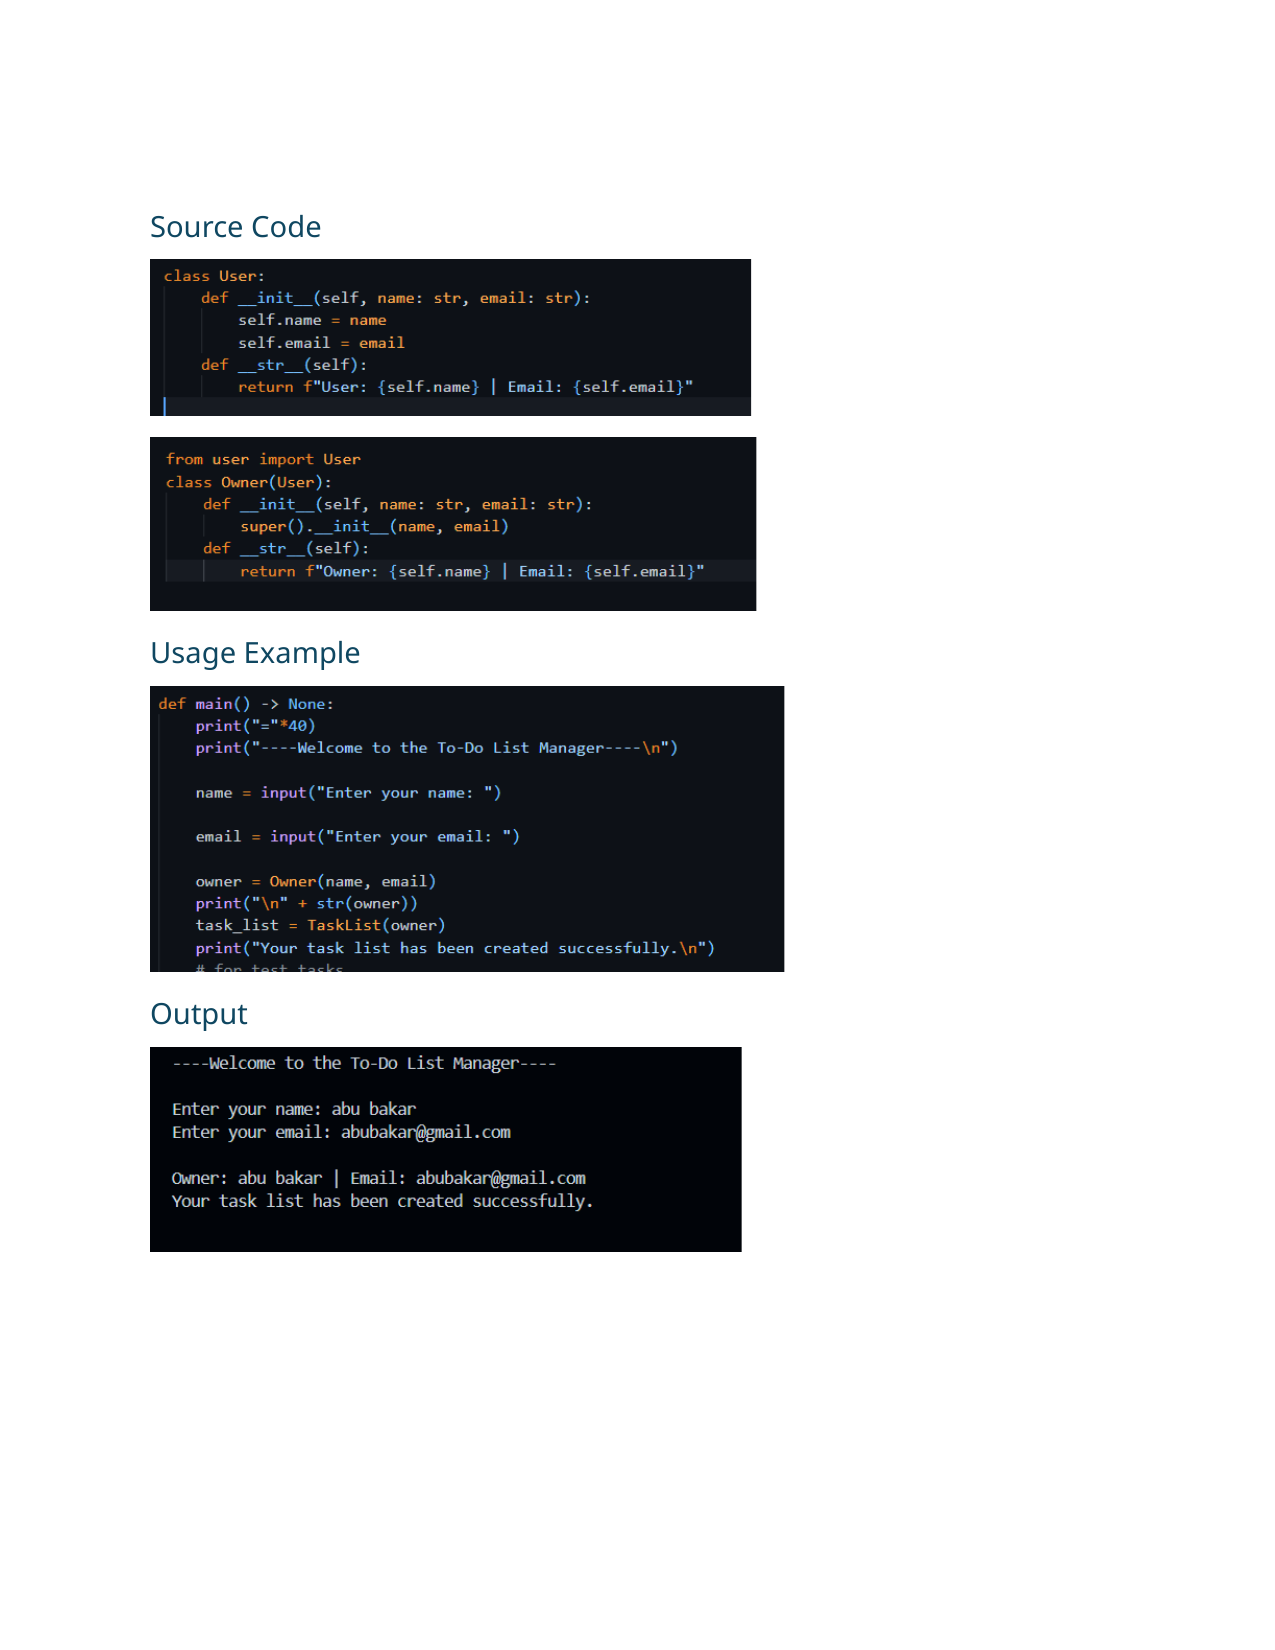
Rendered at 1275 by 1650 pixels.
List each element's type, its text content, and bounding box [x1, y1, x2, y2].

picture [150, 686, 785, 972]
subtitle Usage Example [150, 632, 1125, 672]
picture [150, 259, 752, 416]
picture [150, 1047, 742, 1252]
subtitle Output [150, 994, 1125, 1033]
picture [150, 437, 757, 611]
subtitle Source Code [150, 206, 1125, 246]
